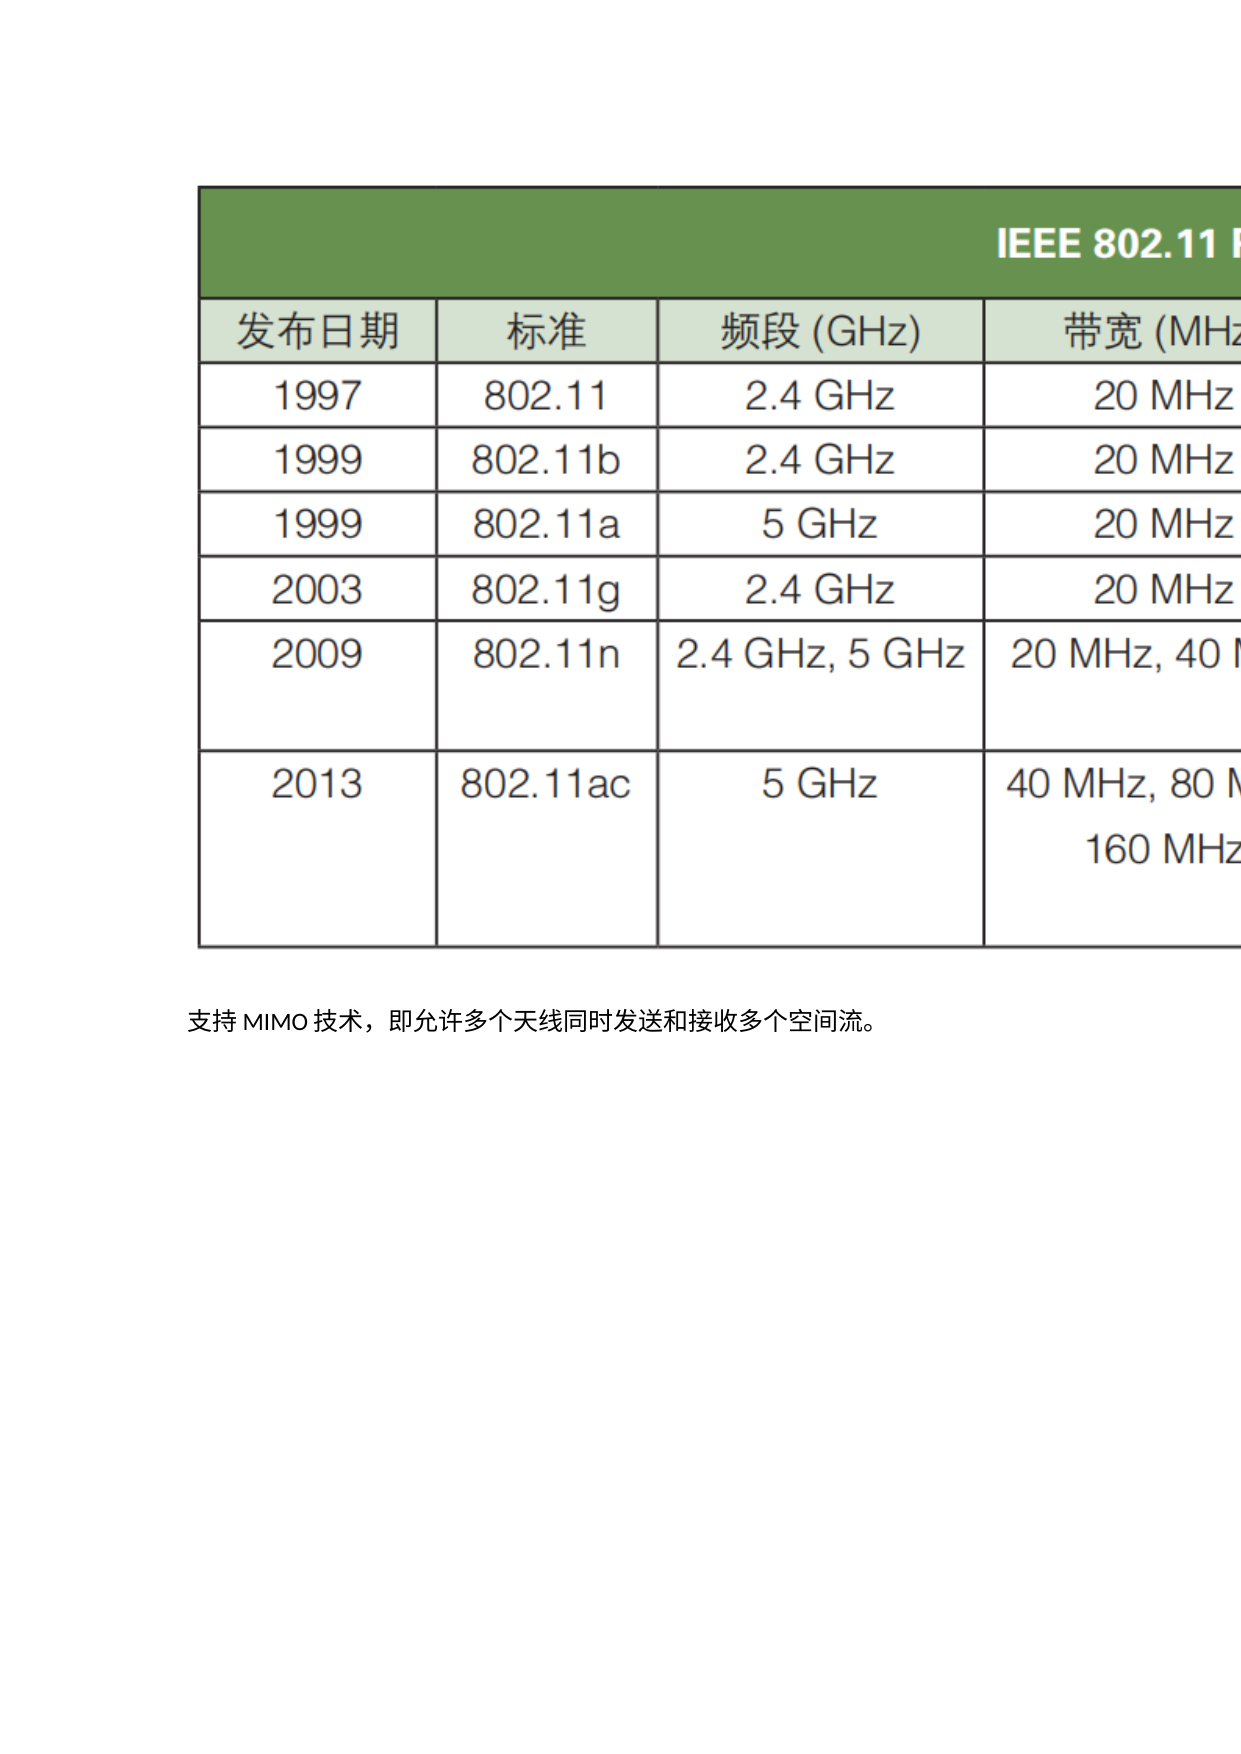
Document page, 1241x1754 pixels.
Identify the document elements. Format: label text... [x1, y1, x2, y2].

text 支持MIMO技术，即允许多个天线同时发送和接收多个空间流。 [187, 987, 1053, 1052]
picture [187, 162, 1241, 962]
